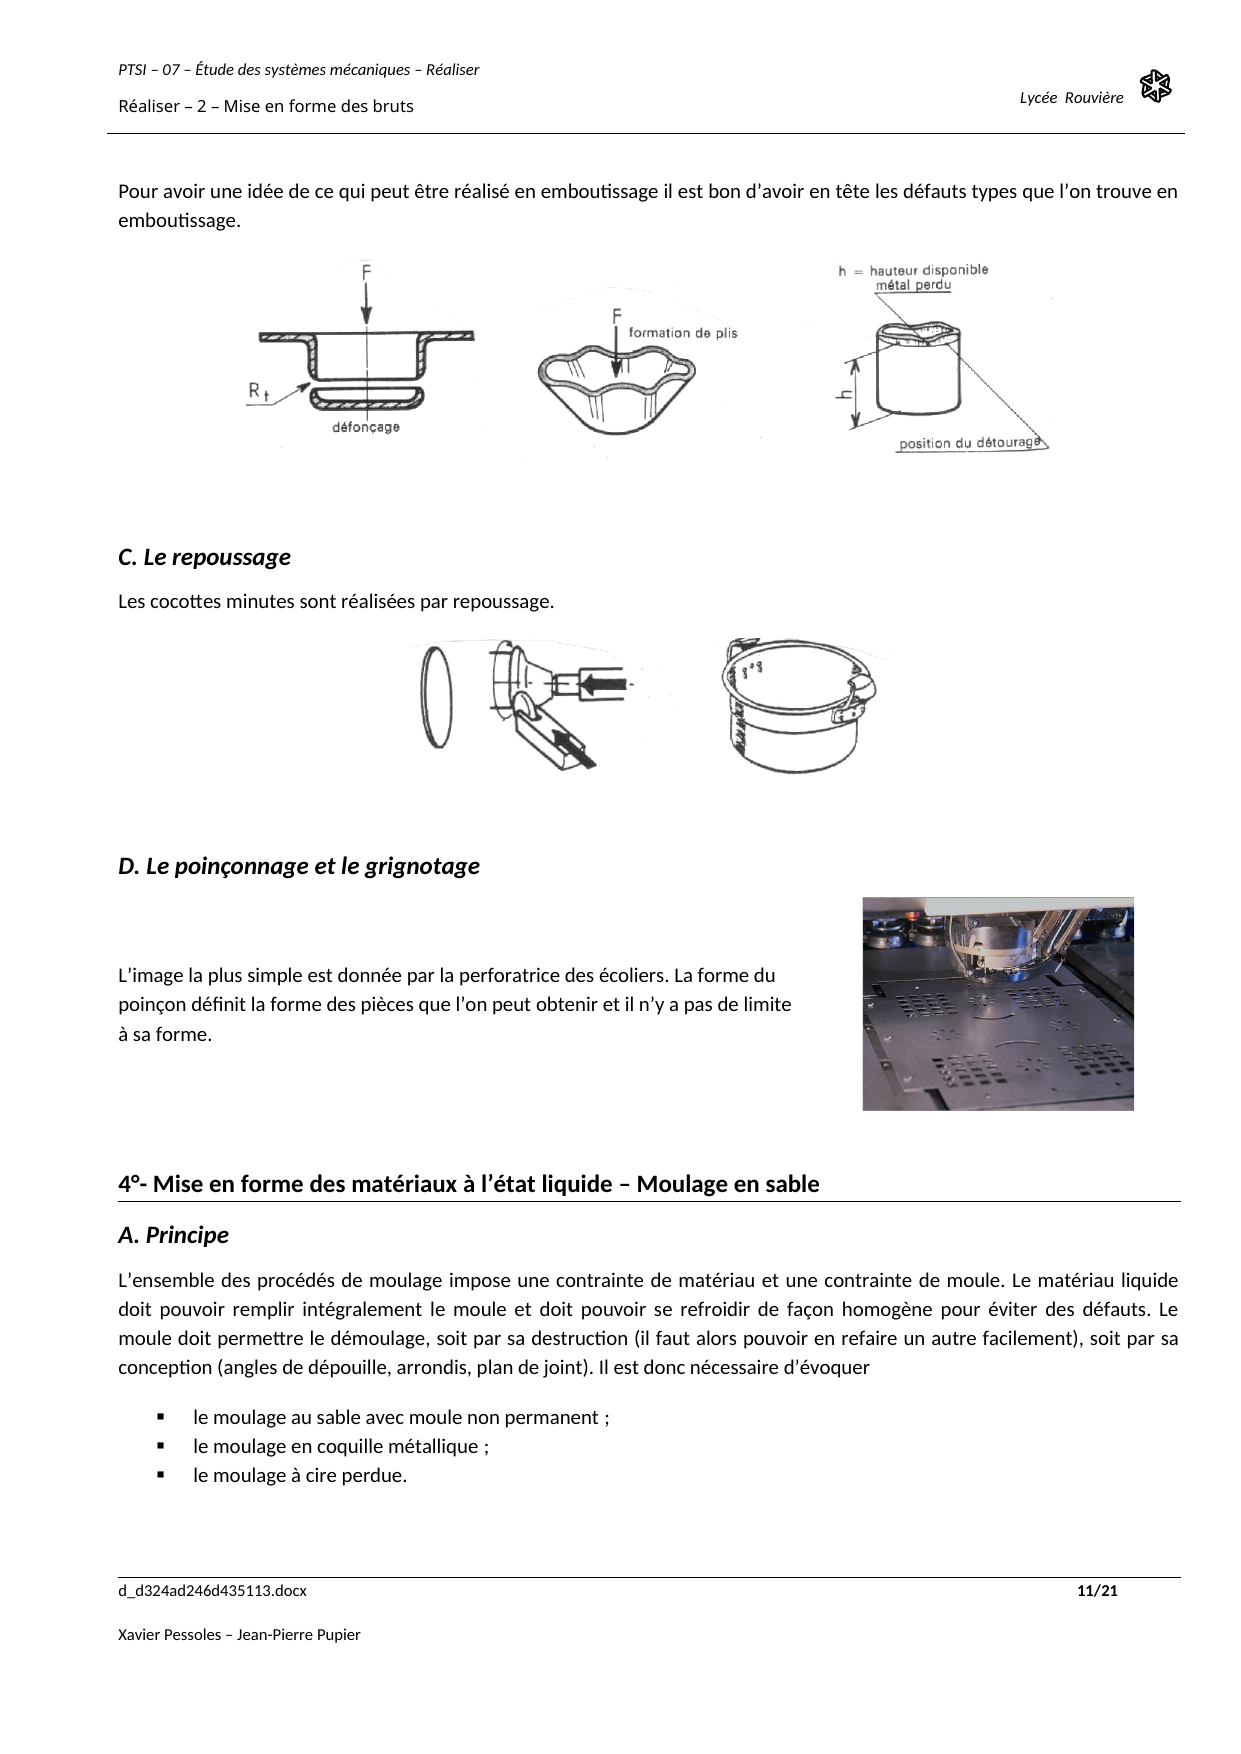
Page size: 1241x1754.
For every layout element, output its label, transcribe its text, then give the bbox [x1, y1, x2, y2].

subtitle Le poinçonnage et le grignotage [118, 850, 1181, 881]
subtitle Le repoussage [118, 541, 1181, 571]
table_header [812, 898, 1184, 1119]
picture [862, 897, 1135, 1111]
subtitle Principe [118, 1219, 1181, 1250]
subtitle Mise en forme des matériaux à l’état liquide – Moulage en sable [118, 1169, 1181, 1201]
text L’ensemble des procédés de moulage impose une contrainte de matériau et une contrainte de moule. Le matériau liquide doit pouvoir remplir intégralement le moule et doit pouvoir se refroidir de façon homogène pour éviter des défauts. Le moule doit permettre le démoulage, soit par sa destruction (il faut alors pouvoir en refaire un autre facilement), soit par sa conception (angles de dépouille, arrondis, plan de joint). Il est donc nécessaire d’évoquer [118, 1267, 1181, 1380]
text Les cocottes minutes sont réalisées par repoussage. [118, 588, 1181, 614]
list le moulage à cire perdue. [156, 1463, 1181, 1488]
text Pour avoir une idée de ce qui peut être réalisé en emboutissage il est bon d’avoir en tête les défauts types que l’on trouve en emboutissage. [118, 178, 1181, 232]
list le moulage au sable avec moule non permanent ; [156, 1404, 1181, 1430]
list le moulage en coquille métallique ; [156, 1433, 1181, 1459]
picture [404, 638, 895, 776]
table_header L’image la plus simple est donnée par la perforatrice des écoliers. La forme du poinçon définit la forme des pièces que l’on peut obtenir et il n’y a pas de limite à sa forme. [107, 898, 812, 1119]
